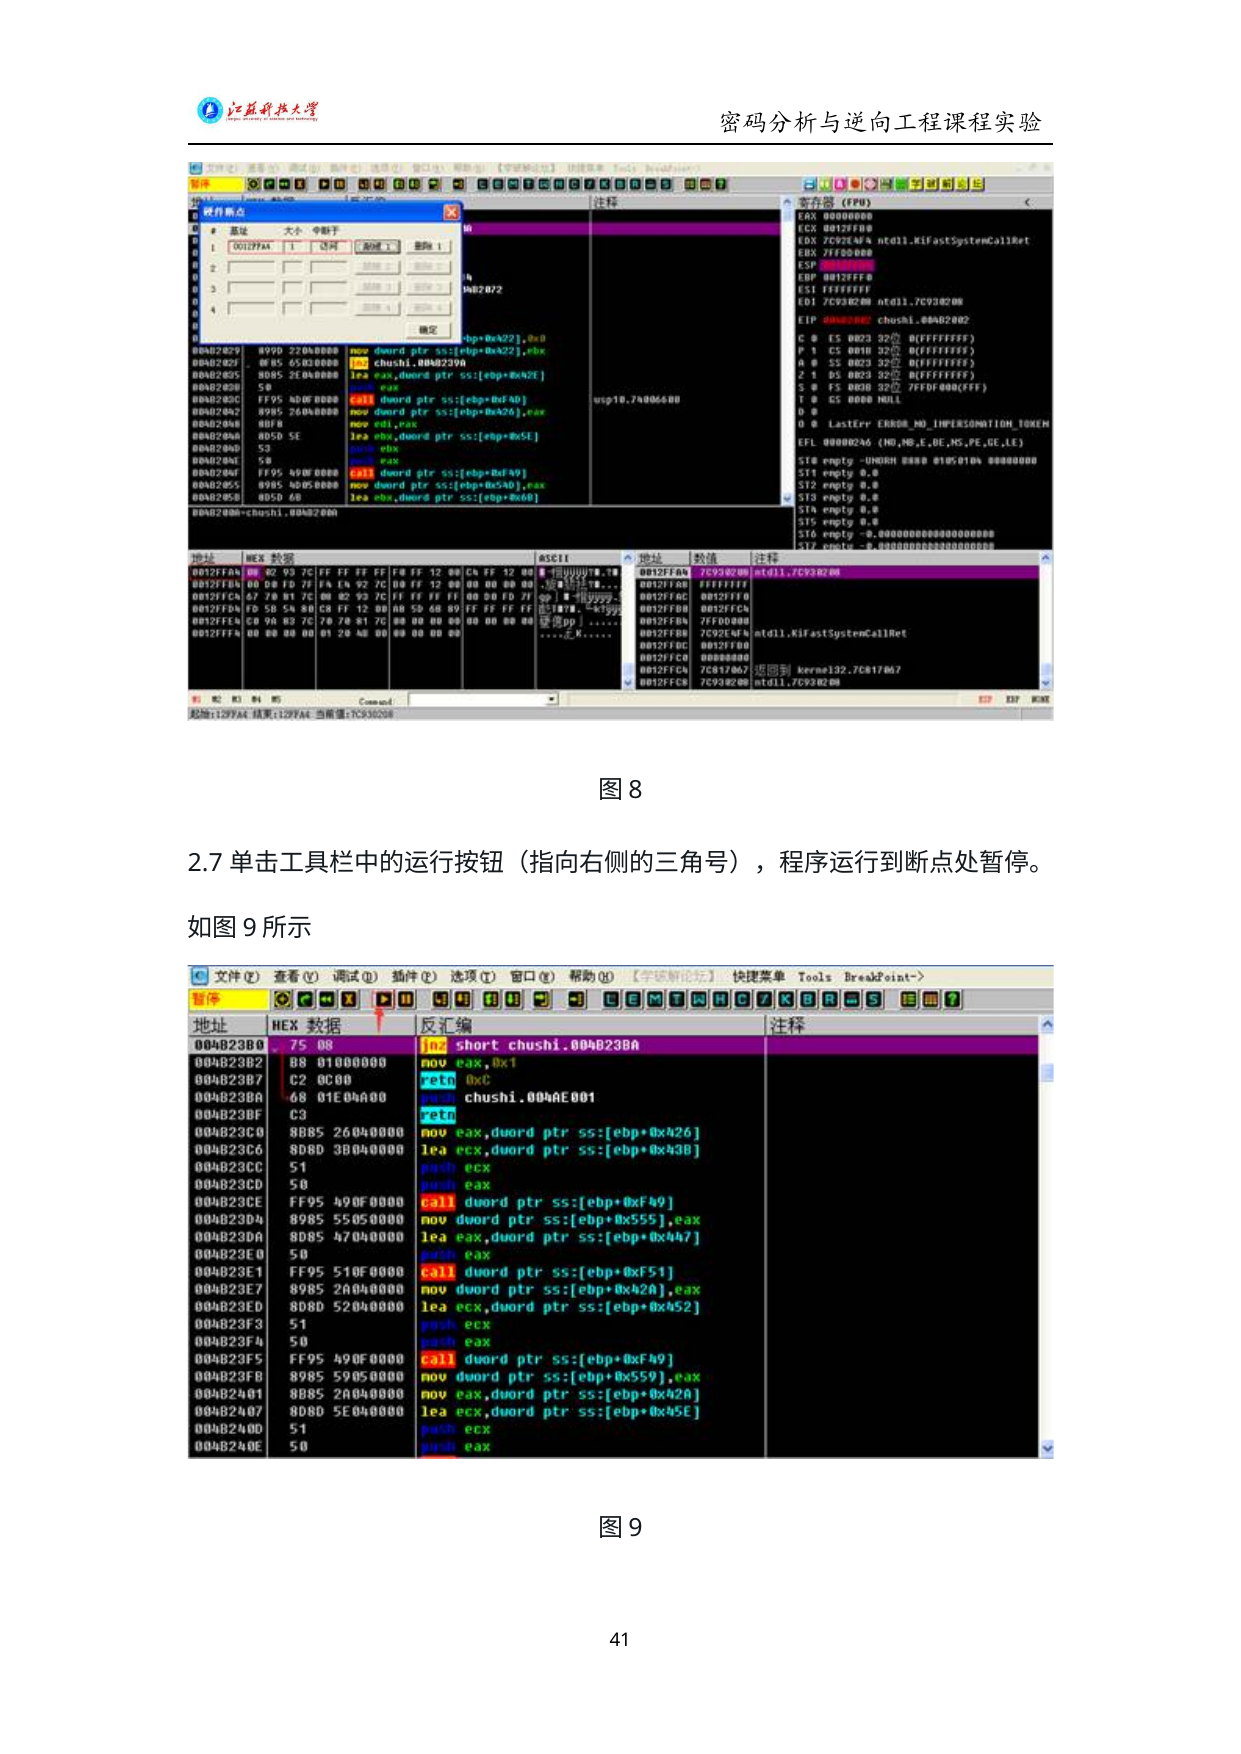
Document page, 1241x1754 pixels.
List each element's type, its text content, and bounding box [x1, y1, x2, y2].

text 图8 [187, 755, 1053, 820]
text 2.7 单击工具栏中的运行按钮（指向右侧的三角号），程序运行到断点处暂停。如图9所示 [187, 828, 1053, 958]
picture [187, 965, 1054, 1459]
picture [187, 88, 328, 132]
text 图9 [187, 1493, 1053, 1558]
picture [187, 162, 1054, 721]
